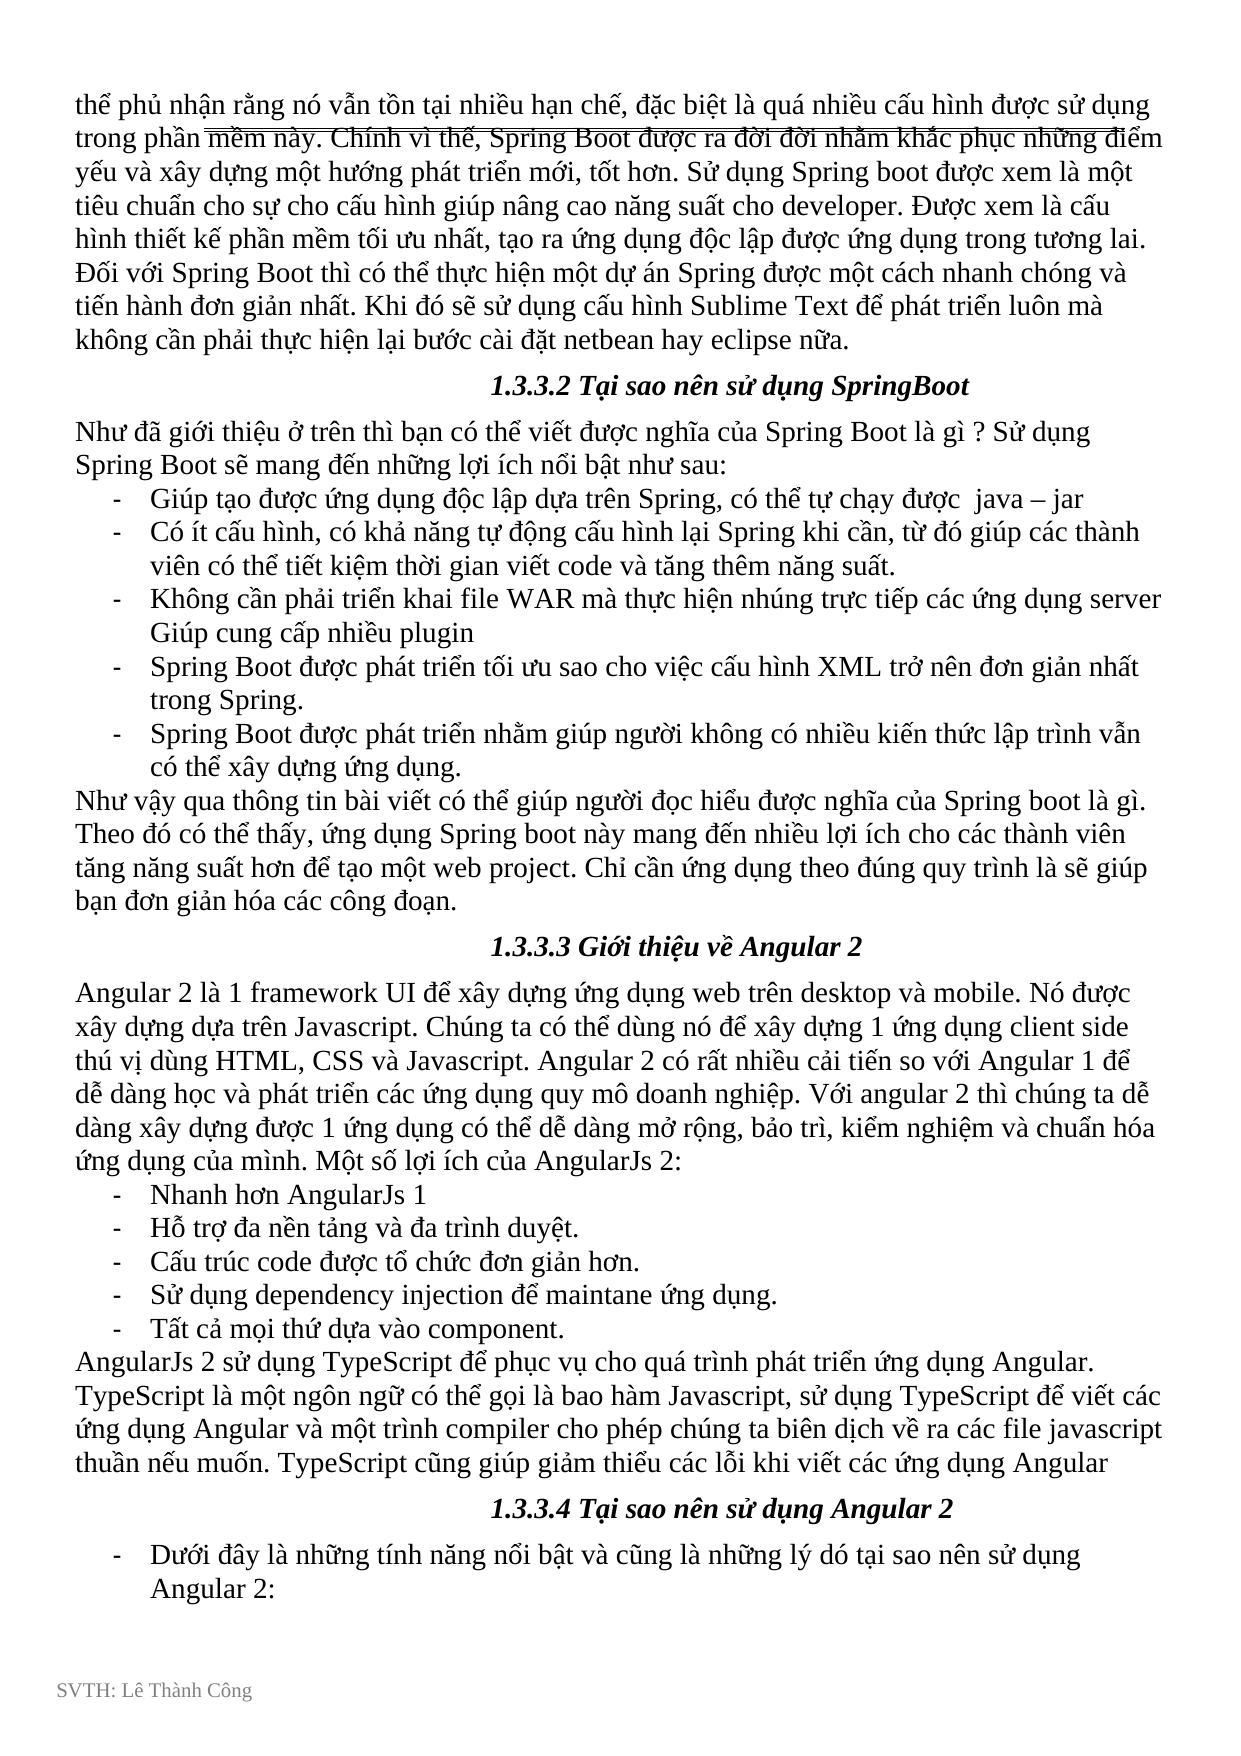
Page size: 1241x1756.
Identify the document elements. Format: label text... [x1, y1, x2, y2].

text Như vậy qua thông tin bài viết có thể giúp người đọc hiểu được nghĩa của Spring boot là gì. Theo đó có thể thấy, ứng dụng Spring boot này mang đến nhiều lợi ích cho các thành viên tăng năng suất hơn để tạo một web project. Chỉ cần ứng dụng theo đúng quy trình là sẽ giúp bạn đơn giản hóa các công đoạn. [75, 783, 1165, 917]
text Angular 2 là 1 framework UI để xây dựng ứng dụng web trên desktop và mobile. Nó được xây dựng dựa trên Javascript. Chúng ta có thể dùng nó để xây dựng 1 ứng dụng client side thú vị dùng HTML, CSS và Javascript. Angular 2 có rất nhiều cải tiến so với Angular 1 để dễ dàng học và phát triển các ứng dụng quy mô doanh nghiệp. Với angular 2 thì chúng ta dễ dàng xây dựng được 1 ứng dụng có thể dễ dàng mở rộng, bảo trì, kiểm nghiệm và chuẩn hóa ứng dụng của mình. Một số lợi ích của AngularJs 2: [75, 976, 1165, 1177]
list Spring Boot được phát triển tối ưu sao cho việc cấu hình XML trở nên đơn giản nhất trong Spring. [112, 649, 1165, 716]
text AngularJs 2 sử dụng TypeScript để phục vụ cho quá trình phát triển ứng dụng Angular. TypeScript là một ngôn ngữ có thể gọi là bao hàm Javascript, sử dụng TypeScript để viết các ứng dụng Angular và một trình compiler cho phép chúng ta biên dịch về ra các file javascript thuần nếu muốn. TypeScript cũng giúp giảm thiểu các lỗi khi viết các ứng dụng Angular [75, 1344, 1165, 1479]
text Như đã giới thiệu ở trên thì bạn có thể viết được nghĩa của Spring Boot là gì ? Sử dụng Spring Boot sẽ mang đến những lợi ích nổi bật như sau: [75, 414, 1165, 481]
list Không cần phải triển khai file WAR mà thực hiện nhúng trực tiếp các ứng dụng server Giúp cung cấp nhiều plugin [112, 582, 1165, 649]
list Tất cả mọi thứ dựa vào component. [112, 1311, 1165, 1344]
list Có ít cấu hình, có khả năng tự động cấu hình lại Spring khi cần, từ đó giúp các thành viên có thể tiết kiệm thời gian viết code và tăng thêm năng suất. [112, 514, 1165, 582]
subtitle Tại sao nên sử dụng Angular 2 [431, 1491, 1165, 1525]
subtitle Giới thiệu về Angular 2 [431, 929, 1165, 963]
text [75, 87, 1165, 355]
list Nhanh hơn AngularJs 1 [112, 1177, 1165, 1210]
list Hỗ trợ đa nền tảng và đa trình duyệt. [112, 1210, 1165, 1244]
list Spring Boot được phát triển nhằm giúp người không có nhiều kiến thức lập trình vẫn có thể xây dựng ứng dụng. [112, 716, 1165, 783]
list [112, 1537, 1165, 1604]
list Giúp tạo được ứng dụng độc lập dựa trên Spring, có thể tự chạy được java – jar [112, 481, 1165, 514]
subtitle Tại sao nên sử dụng SpringBoot [431, 368, 1165, 401]
list Sử dụng dependency injection để maintane ứng dụng. [112, 1277, 1165, 1311]
list Cấu trúc code được tổ chức đơn giản hơn. [112, 1244, 1165, 1277]
